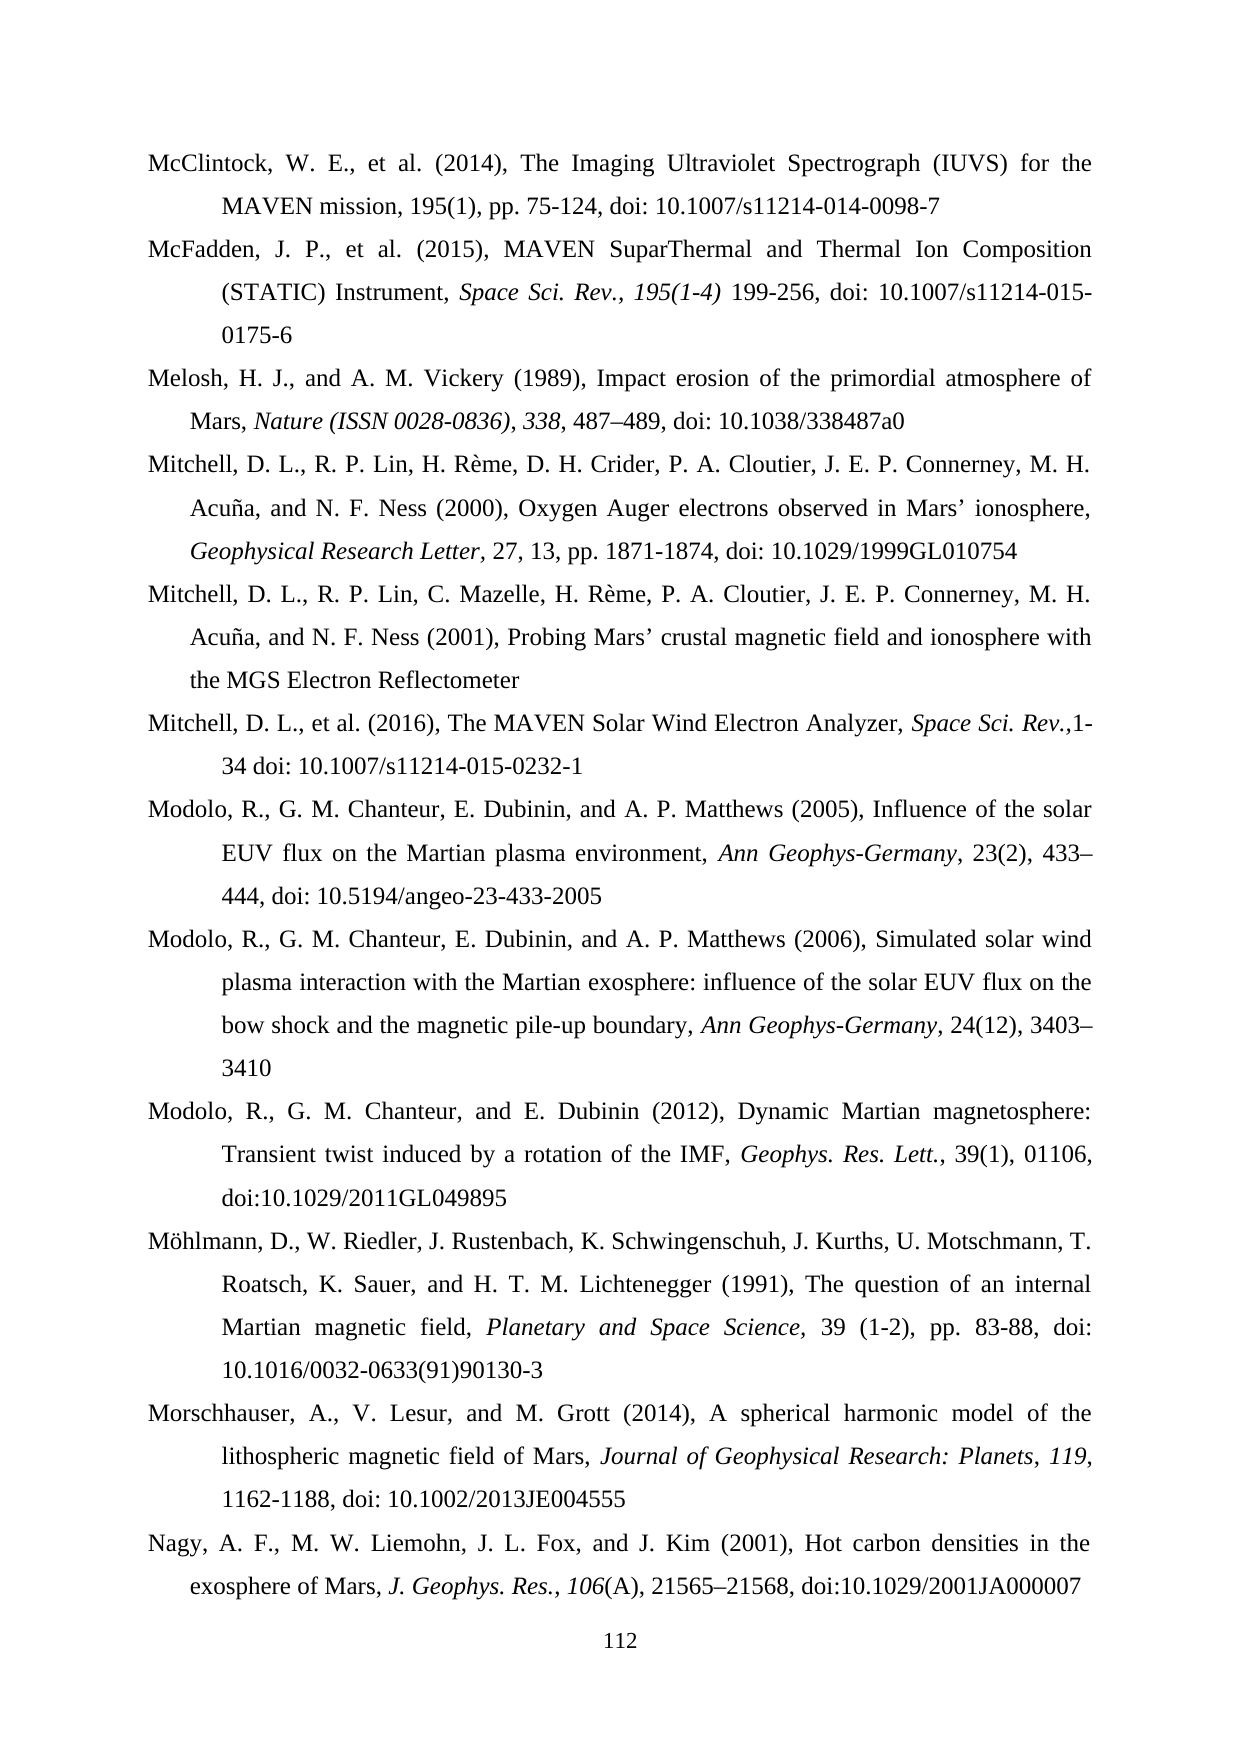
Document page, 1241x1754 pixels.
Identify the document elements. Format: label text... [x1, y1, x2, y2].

text Mitchell, D. L., R. P. Lin, C. Mazelle, H. Rème, P. A. Cloutier, J. E. P. Connerney, M. H. Acuña, and N. F. Ness (2001), Probing Mars’ crustal magnetic field and ionosphere with the MGS Electron Reflectometer [148, 579, 1093, 694]
text Modolo, R., G. M. Chanteur, E. Dubinin, and A. P. Matthews (2005), Influence of the solar EUV flux on the Martian plasma environment, Ann Geophys-Germany, 23(2), 433–444, doi: 10.5194/angeo-23-433-2005 [148, 794, 1093, 909]
text McFadden, J. P., et al. (2015), MAVEN SuparThermal and Thermal Ion Composition (STATIC) Instrument, Space Sci. Rev., 195(1-4) 199-256, doi: 10.1007/s11214-015-0175-6 [148, 234, 1093, 349]
text Modolo, R., G. M. Chanteur, E. Dubinin, and A. P. Matthews (2006), Simulated solar wind plasma interaction with the Martian exosphere: influence of the solar EUV flux on the bow shock and the magnetic pile-up boundary, Ann Geophys-Germany, 24(12), 3403–3410 [148, 924, 1093, 1082]
text Melosh, H. J., and A. M. Vickery (1989), Impact erosion of the primordial atmosphere of Mars, Nature (ISSN 0028-0836), 338, 487–489, doi: 10.1038/338487a0 [148, 363, 1093, 435]
text Modolo, R., G. M. Chanteur, and E. Dubinin (2012), Dynamic Martian magnetosphere: Transient twist induced by a rotation of the IMF, Geophys. Res. Lett., 39(1), 01106, doi:10.1029/2011GL049895 [148, 1096, 1093, 1211]
text Mitchell, D. L., R. P. Lin, H. Rème, D. H. Crider, P. A. Cloutier, J. E. P. Connerney, M. H. Acuña, and N. F. Ness (2000), Oxygen Auger electrons observed in Mars’ ionosphere, Geophysical Research Letter, 27, 13, pp. 1871-1874, doi: 10.1029/1999GL010754 [148, 449, 1093, 564]
text Morschhauser, A., V. Lesur, and M. Grott (2014), A spherical harmonic model of the lithospheric magnetic field of Mars, Journal of Geophysical Research: Planets, 119, 1162-1188, doi: 10.1002/2013JE004555 [148, 1398, 1093, 1513]
text Mitchell, D. L., et al. (2016), The MAVEN Solar Wind Electron Analyzer, Space Sci. Rev.,1-34 doi: 10.1007/s11214-015-0232-1 [148, 708, 1093, 780]
text Nagy, A. F., M. W. Liemohn, J. L. Fox, and J. Kim (2001), Hot carbon densities in the exosphere of Mars, J. Geophys. Res., 106(A), 21565–21568, doi:10.1029/2001JA000007 [148, 1528, 1093, 1599]
text McClintock, W. E., et al. (2014), The Imaging Ultraviolet Spectrograph (IUVS) for the MAVEN mission, 195(1), pp. 75-124, doi: 10.1007/s11214-014-0098-7 [148, 148, 1093, 219]
text Möhlmann, D., W. Riedler, J. Rustenbach, K. Schwingenschuh, J. Kurths, U. Motschmann, T. Roatsch, K. Sauer, and H. T. M. Lichtenegger (1991), The question of an internal Martian magnetic field, Planetary and Space Science, 39 (1-2), pp. 83-88, doi: 10.1016/0032-0633(91)90130-3 [148, 1226, 1093, 1384]
